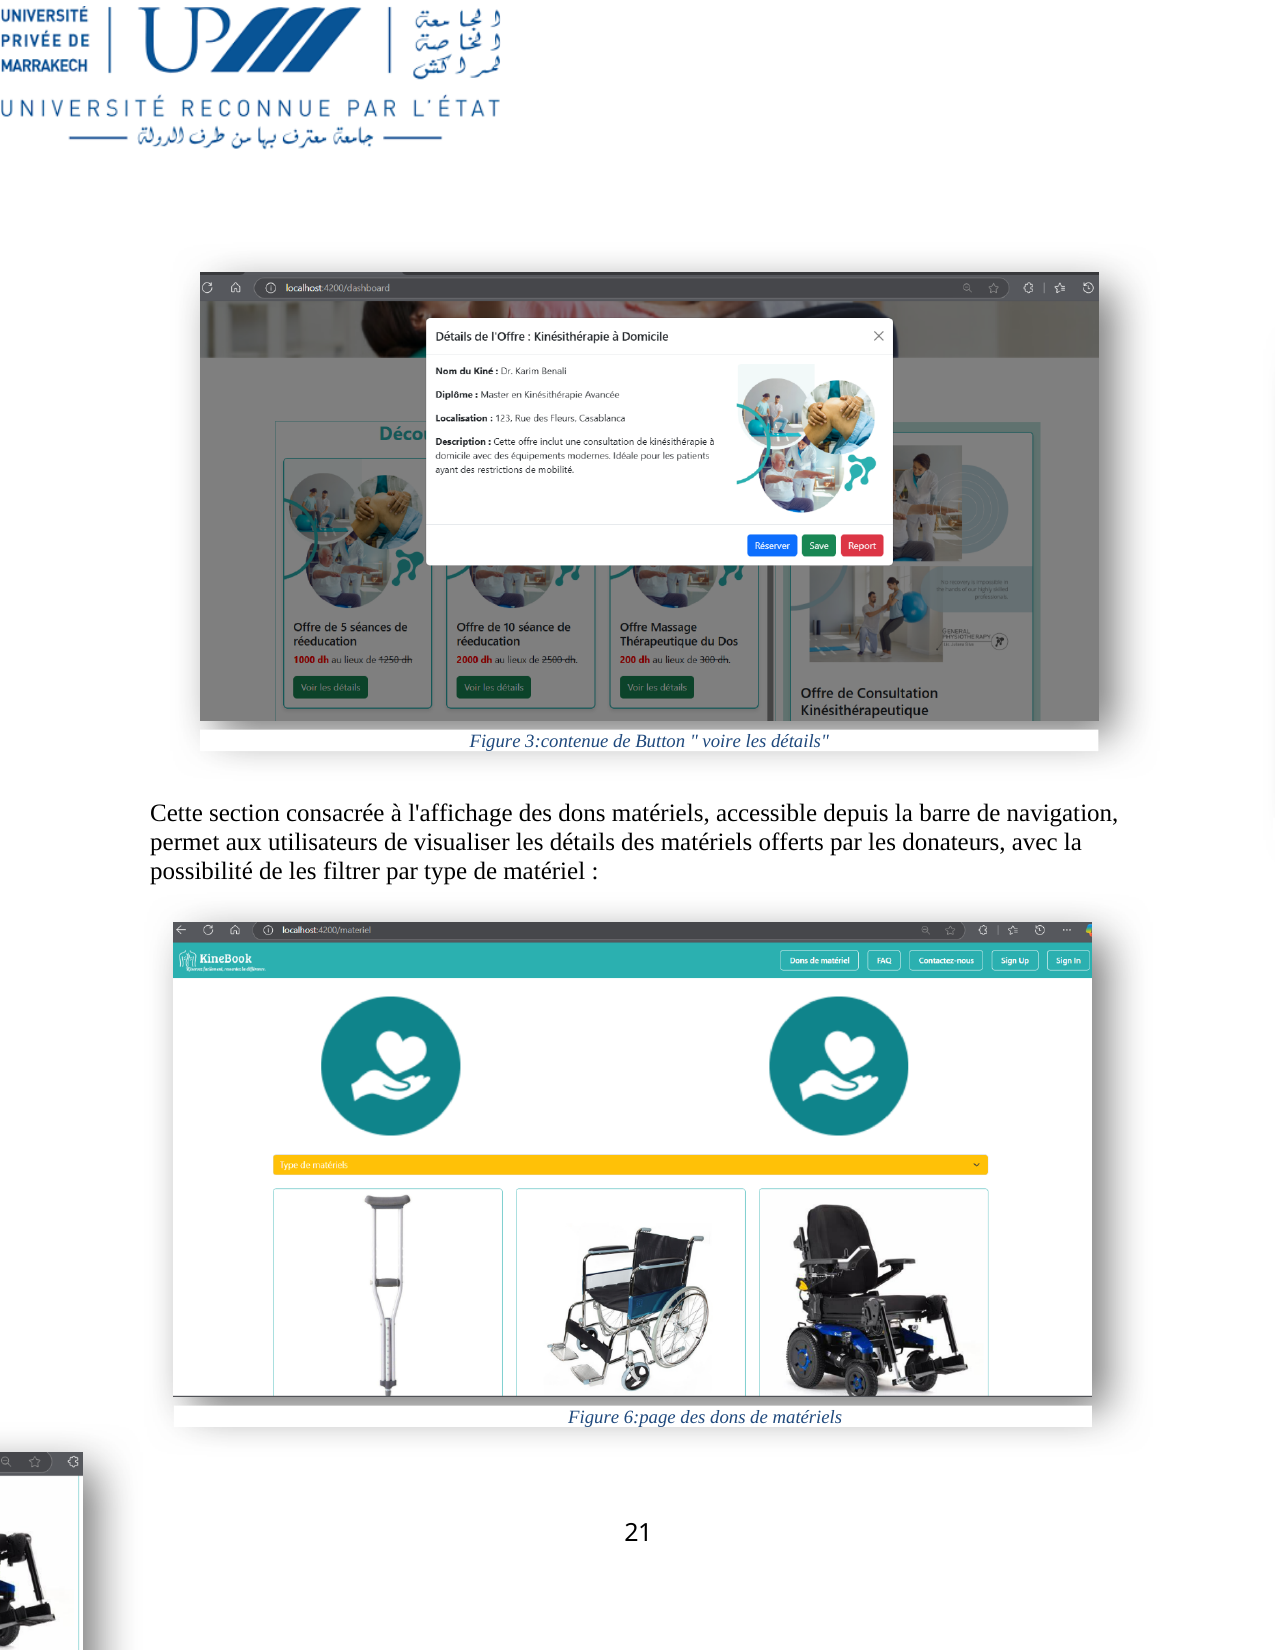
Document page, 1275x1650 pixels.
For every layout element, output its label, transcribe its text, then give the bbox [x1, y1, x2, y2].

picture [0, 1452, 83, 1650]
picture [173, 922, 1092, 1397]
picture [200, 272, 1099, 540]
text Cette section consacrée à l'affichage des dons matériels, accessible depuis la barre de navigation, permet aux utilisateurs de visualiser les détails des matériels offerts par les donateurs, avec la possibilité de les filtrer par type de matériel : [150, 540, 1162, 885]
picture [1, 6, 501, 150]
